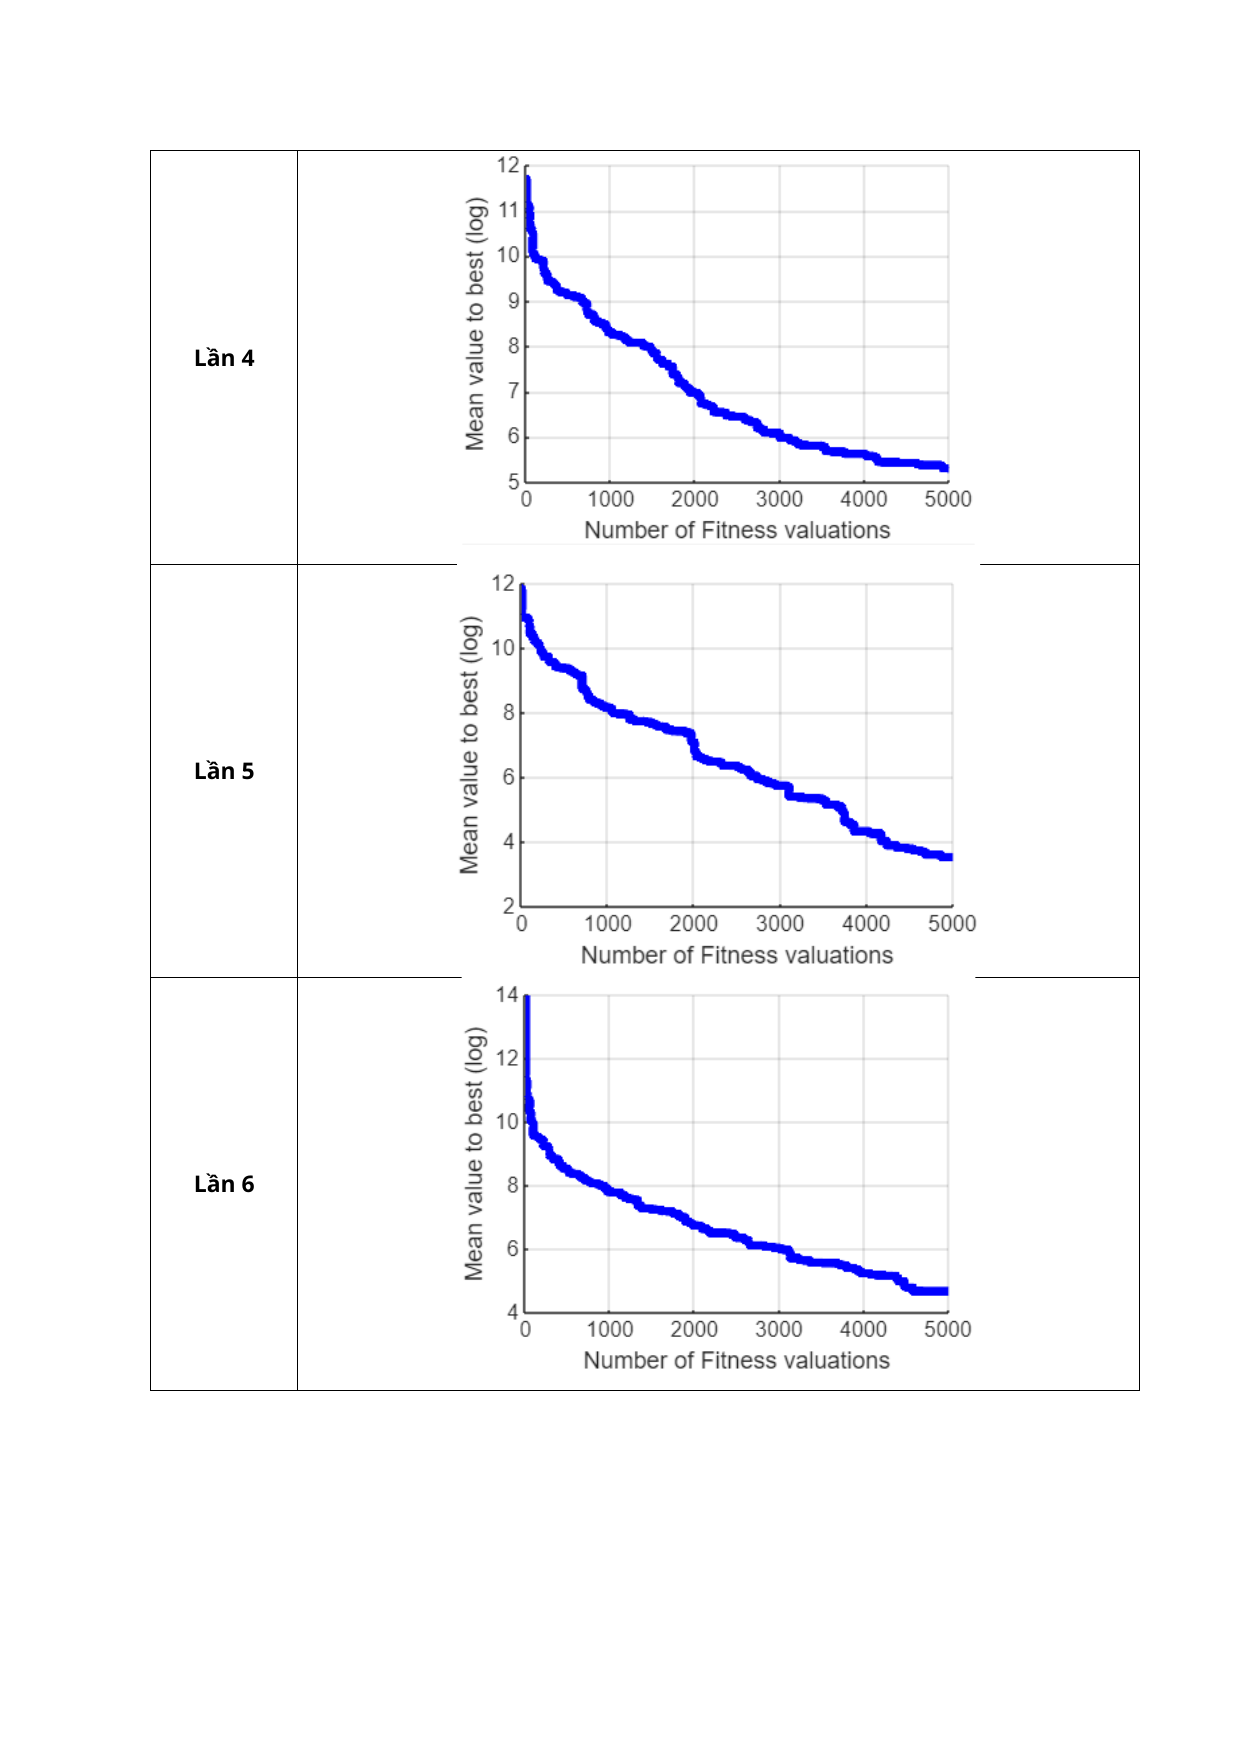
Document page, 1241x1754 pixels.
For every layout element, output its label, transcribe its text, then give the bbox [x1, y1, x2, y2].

table_cell [298, 565, 1139, 977]
table_cell [298, 978, 1139, 1390]
table_cell [298, 151, 1139, 563]
picture [462, 151, 975, 545]
table_cell Lần 4 [151, 151, 297, 563]
picture [457, 564, 980, 969]
table_cell Lần 5 [151, 565, 297, 977]
table_cell Lần 6 [151, 978, 297, 1390]
picture [461, 977, 976, 1374]
